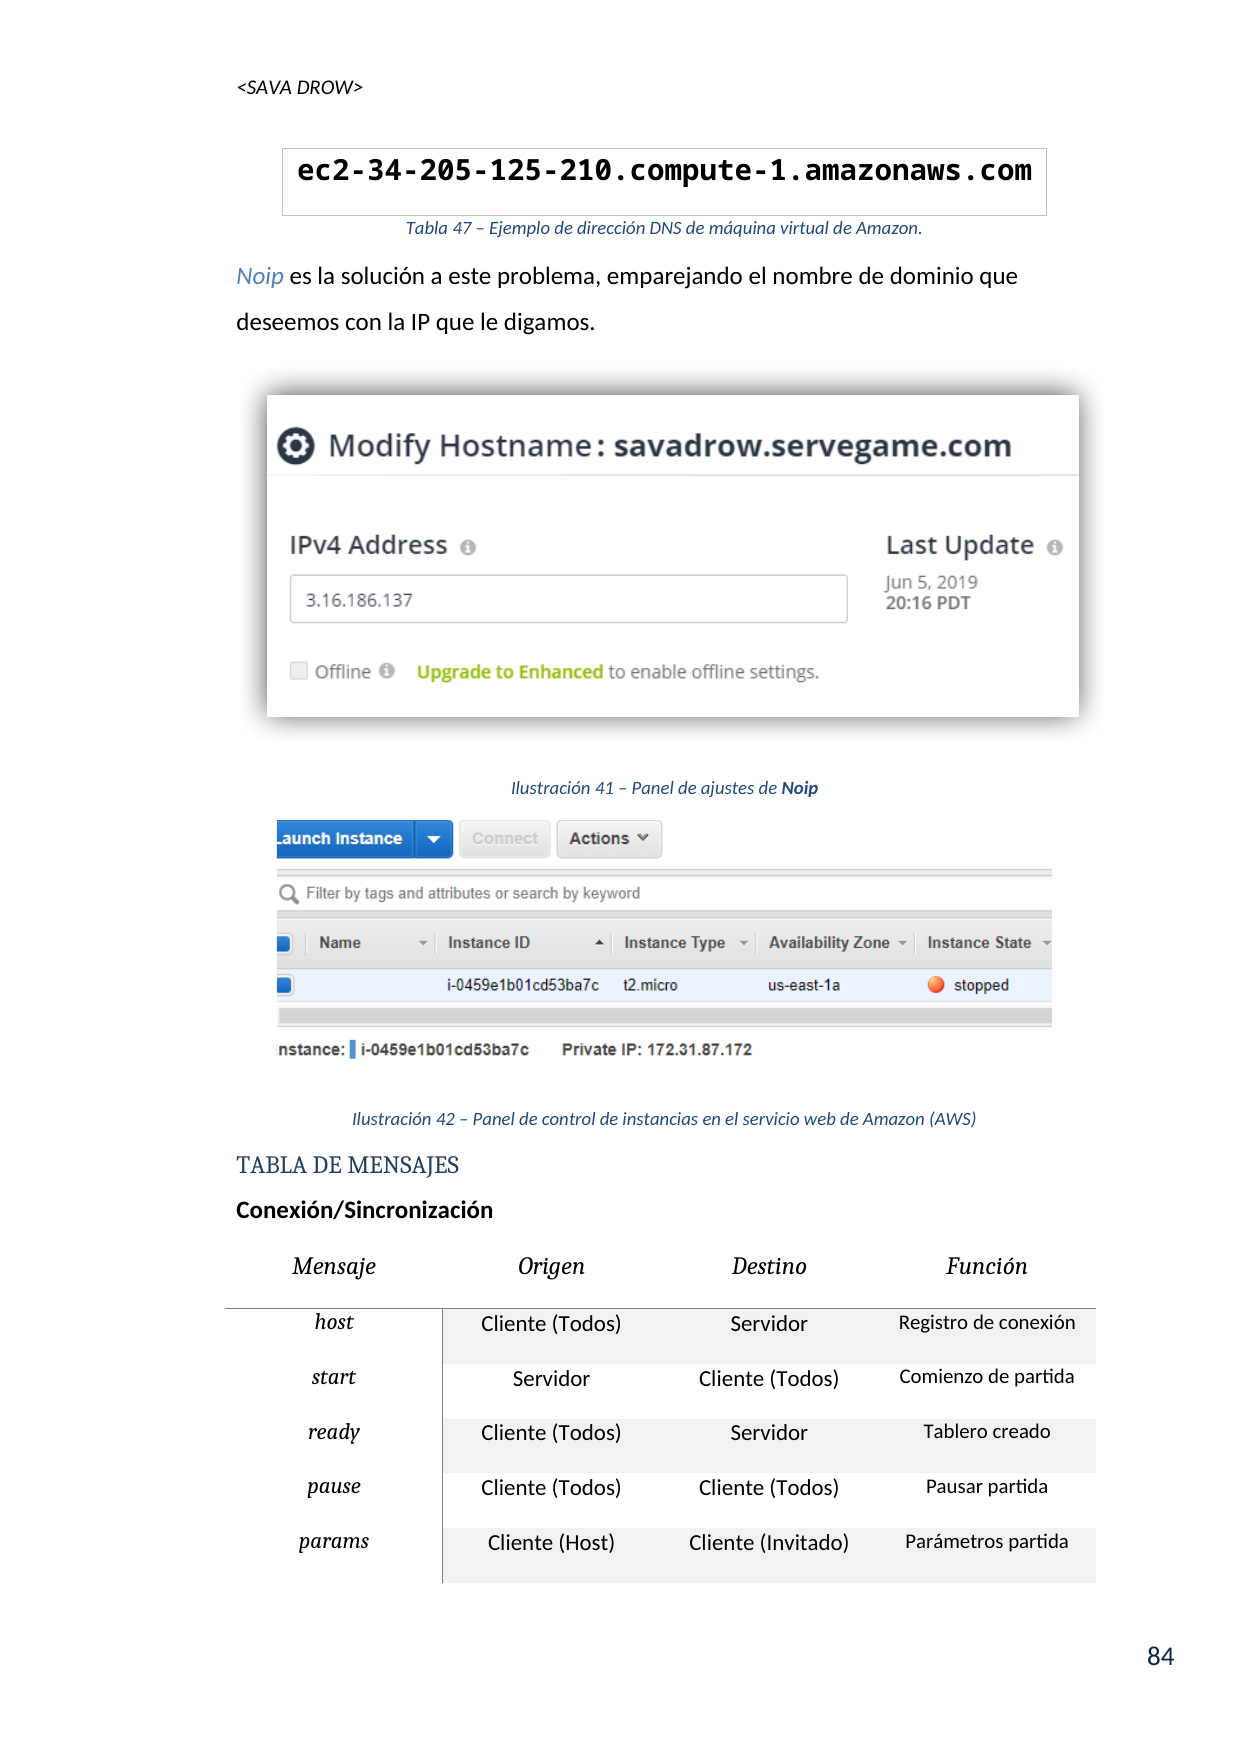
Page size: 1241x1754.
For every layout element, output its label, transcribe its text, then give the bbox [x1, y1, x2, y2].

table_cell Cliente (Todos) [660, 1473, 878, 1528]
table_cell Pausar partida [878, 1473, 1096, 1528]
text Noip es la solución a este problema, emparejando el nombre de dominio que deseemos con la IP que le digamos. [236, 260, 1092, 336]
table_header ec2-34-205-125-210.compute-1.amazonaws.com [283, 149, 1046, 215]
picture [267, 395, 1079, 717]
table_cell host [225, 1309, 442, 1364]
table_cell ready [225, 1419, 442, 1473]
table_cell Cliente (Invitado) [660, 1528, 878, 1583]
table_header Destino [660, 1252, 878, 1308]
table_cell Tablero creado [878, 1419, 1096, 1473]
table_cell Cliente (Todos) [443, 1309, 660, 1364]
table_cell params [225, 1528, 442, 1583]
table_cell Cliente (Host) [443, 1528, 660, 1583]
table_cell Servidor [660, 1309, 878, 1364]
table_cell Cliente (Todos) [443, 1419, 660, 1473]
subtitle TABLA DE MENSAJES [236, 1151, 1092, 1180]
table_header Función [878, 1252, 1096, 1308]
table_cell Registro de conexión [878, 1309, 1096, 1364]
table_cell Servidor [443, 1364, 660, 1418]
table_cell Servidor [660, 1419, 878, 1473]
picture [276, 820, 1052, 1080]
table_header Mensaje [225, 1252, 443, 1308]
table_cell Comienzo de partida [878, 1364, 1096, 1418]
table_cell Parámetros partida [878, 1528, 1096, 1583]
table_header Origen [443, 1252, 660, 1308]
table_cell Cliente (Todos) [443, 1473, 660, 1528]
text Conexión/Sincronización [236, 1194, 1092, 1224]
table_cell start [225, 1364, 442, 1418]
table_cell pause [225, 1473, 442, 1528]
table_cell Cliente (Todos) [660, 1364, 878, 1418]
